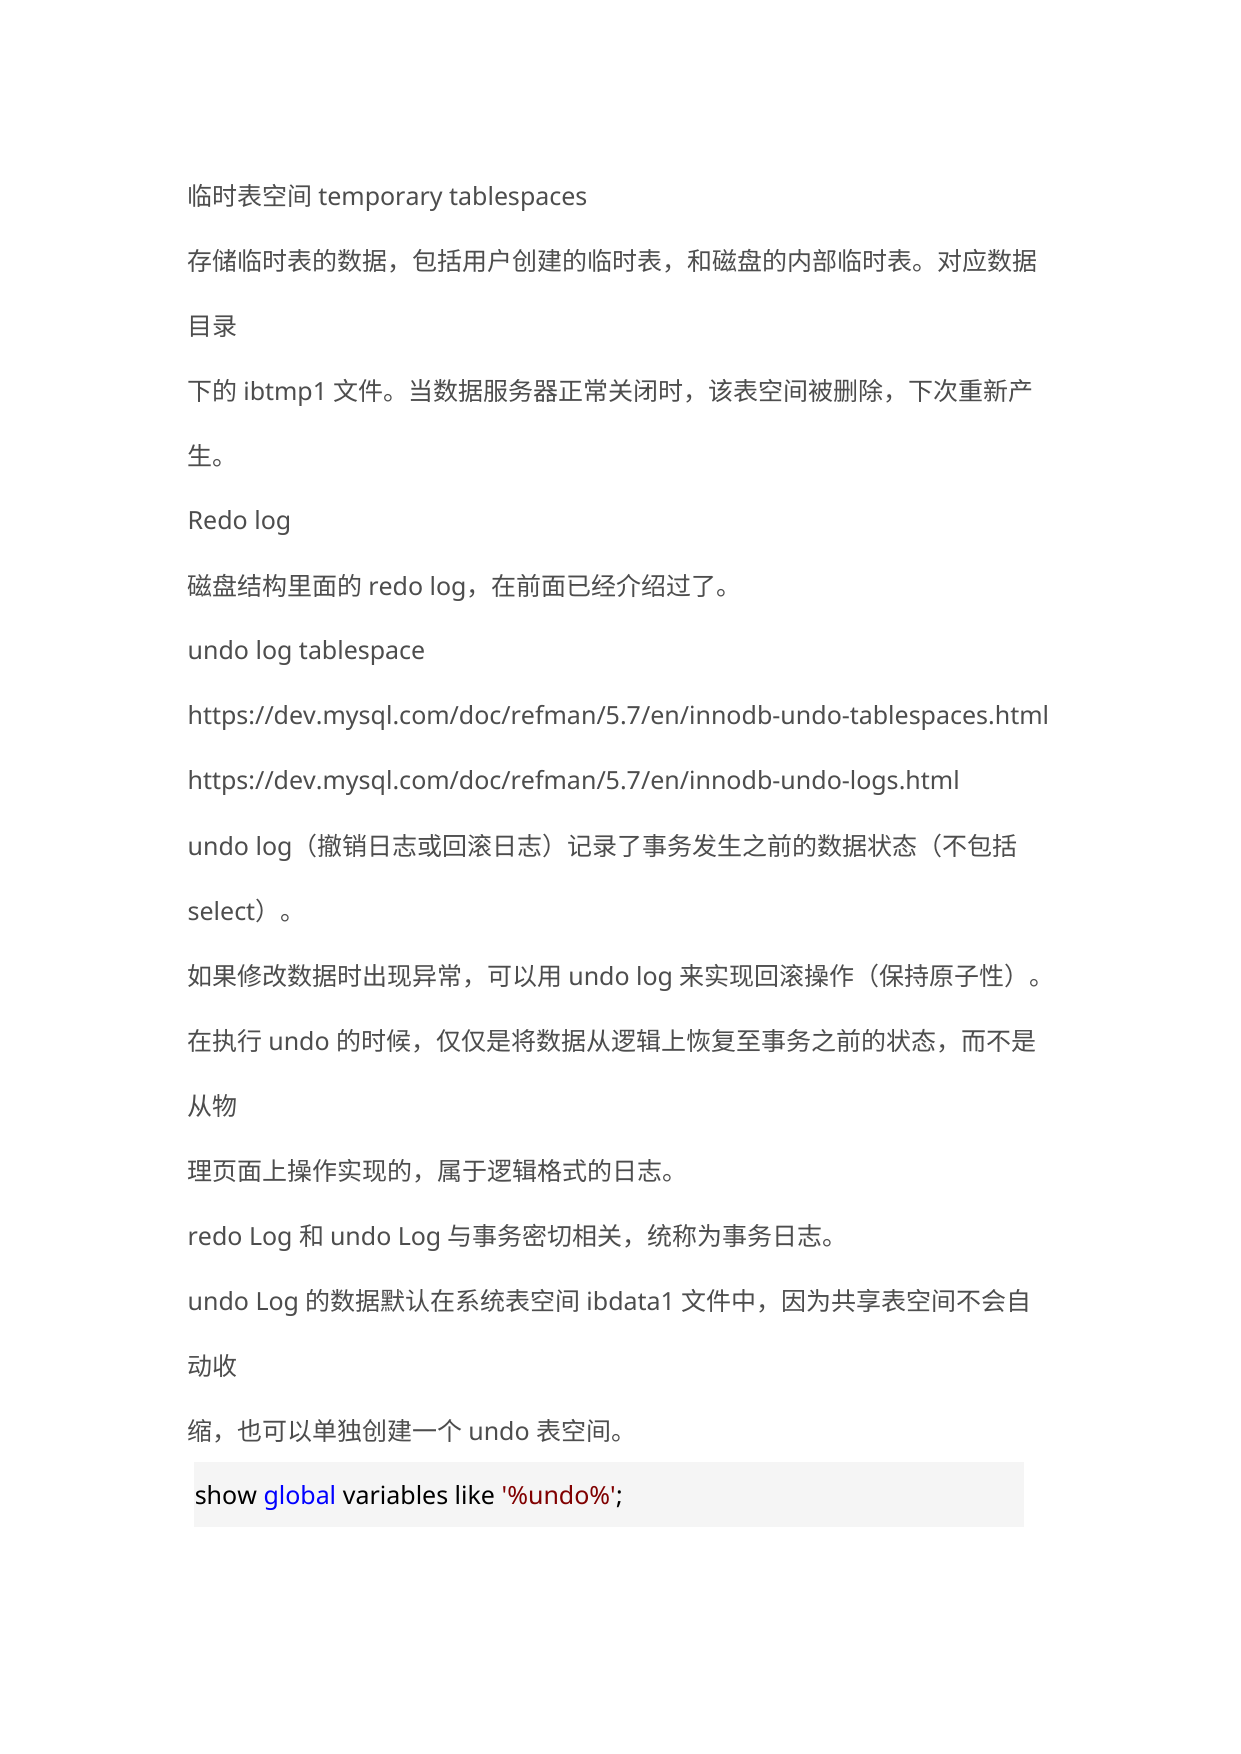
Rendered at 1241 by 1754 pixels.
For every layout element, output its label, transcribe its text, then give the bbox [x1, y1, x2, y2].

text 理页面上操作实现的，属于逻辑格式的日志。 [187, 1137, 1053, 1202]
text undo log（撤销日志或回滚日志）记录了事务发生之前的数据状态（不包括 select）。 [187, 812, 1053, 942]
text https://dev.mysql.com/doc/refman/5.7/en/innodb-undo-logs.html [187, 747, 1053, 812]
text redo Log 和 undo Log 与事务密切相关，统称为事务日志。 [187, 1202, 1053, 1267]
text 缩，也可以单独创建一个 undo 表空间。 [187, 1397, 1053, 1462]
text https://dev.mysql.com/doc/refman/5.7/en/innodb-undo-tablespaces.html [187, 682, 1053, 747]
text 磁盘结构里面的 redo log，在前面已经介绍过了。 [187, 552, 1053, 617]
text show global variables like '%undo%'; [194, 1462, 1024, 1527]
text Redo log [187, 487, 1053, 552]
text 如果修改数据时出现异常，可以用 undo log 来实现回滚操作（保持原子性）。 [187, 942, 1053, 1007]
text 临时表空间 temporary tablespaces [187, 162, 1053, 227]
text undo Log 的数据默认在系统表空间 ibdata1 文件中，因为共享表空间不会自动收 [187, 1267, 1053, 1397]
text 存储临时表的数据，包括用户创建的临时表，和磁盘的内部临时表。对应数据目录 [187, 227, 1053, 357]
text 在执行 undo 的时候，仅仅是将数据从逻辑上恢复至事务之前的状态，而不是从物 [187, 1007, 1053, 1137]
text undo log tablespace [187, 617, 1053, 682]
text 下的 ibtmp1 文件。当数据服务器正常关闭时，该表空间被删除，下次重新产生。 [187, 357, 1053, 487]
